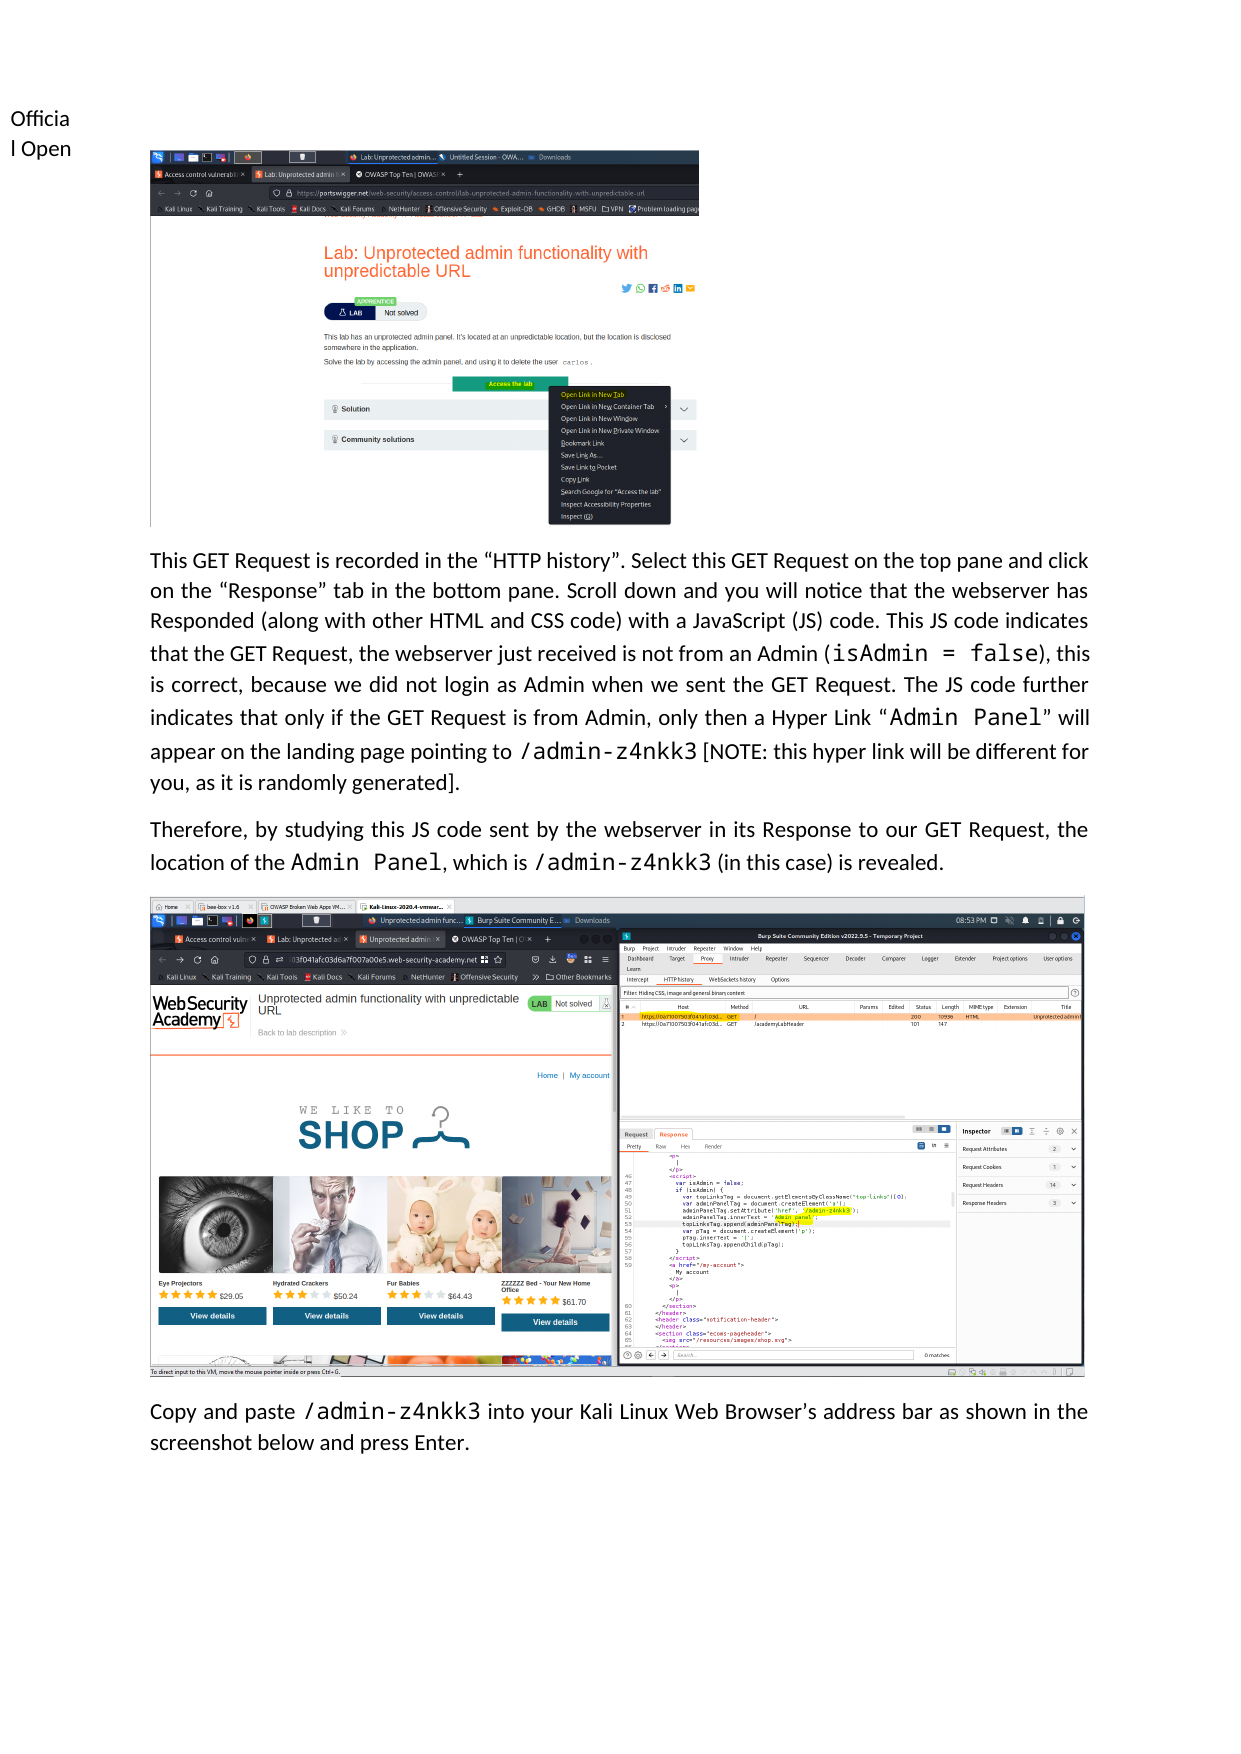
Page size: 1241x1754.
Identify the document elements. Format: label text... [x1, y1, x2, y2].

text Therefore, by studying this JS code sent by the webserver in its Response to our GET Request, the location of the Admin Panel, which is /admin-z4nkk3 (in this case) is revealed. [150, 815, 1090, 877]
text Copy and paste /admin-z4nkk3 into your Kali Linux Web Browser’s address bar as shown in the screenshot below and press Enter. [150, 1395, 1090, 1456]
picture [150, 895, 1085, 1377]
picture [150, 150, 699, 527]
text This GET Request is recorded in the “HTTP history”. Select this GET Request on the top pane and click on the “Response” tab in the bottom pane. Scroll down and you will notice that the webserver has Responded (along with other HTML and CSS code) with a JavaScript (JS) code. This JS code indicates that the GET Request, the webserver just received is not from an Admin (isAdmin = false), this is correct, because we did not login as Admin when we sent the GET Request. The JS code further indicates that only if the GET Request is from Admin, only then a Hyper Link “Admin Panel” will appear on the landing page pointing to /admin-z4nkk3 [NOTE: this hyper link will be different for you, as it is randomly generated]. [150, 546, 1090, 796]
